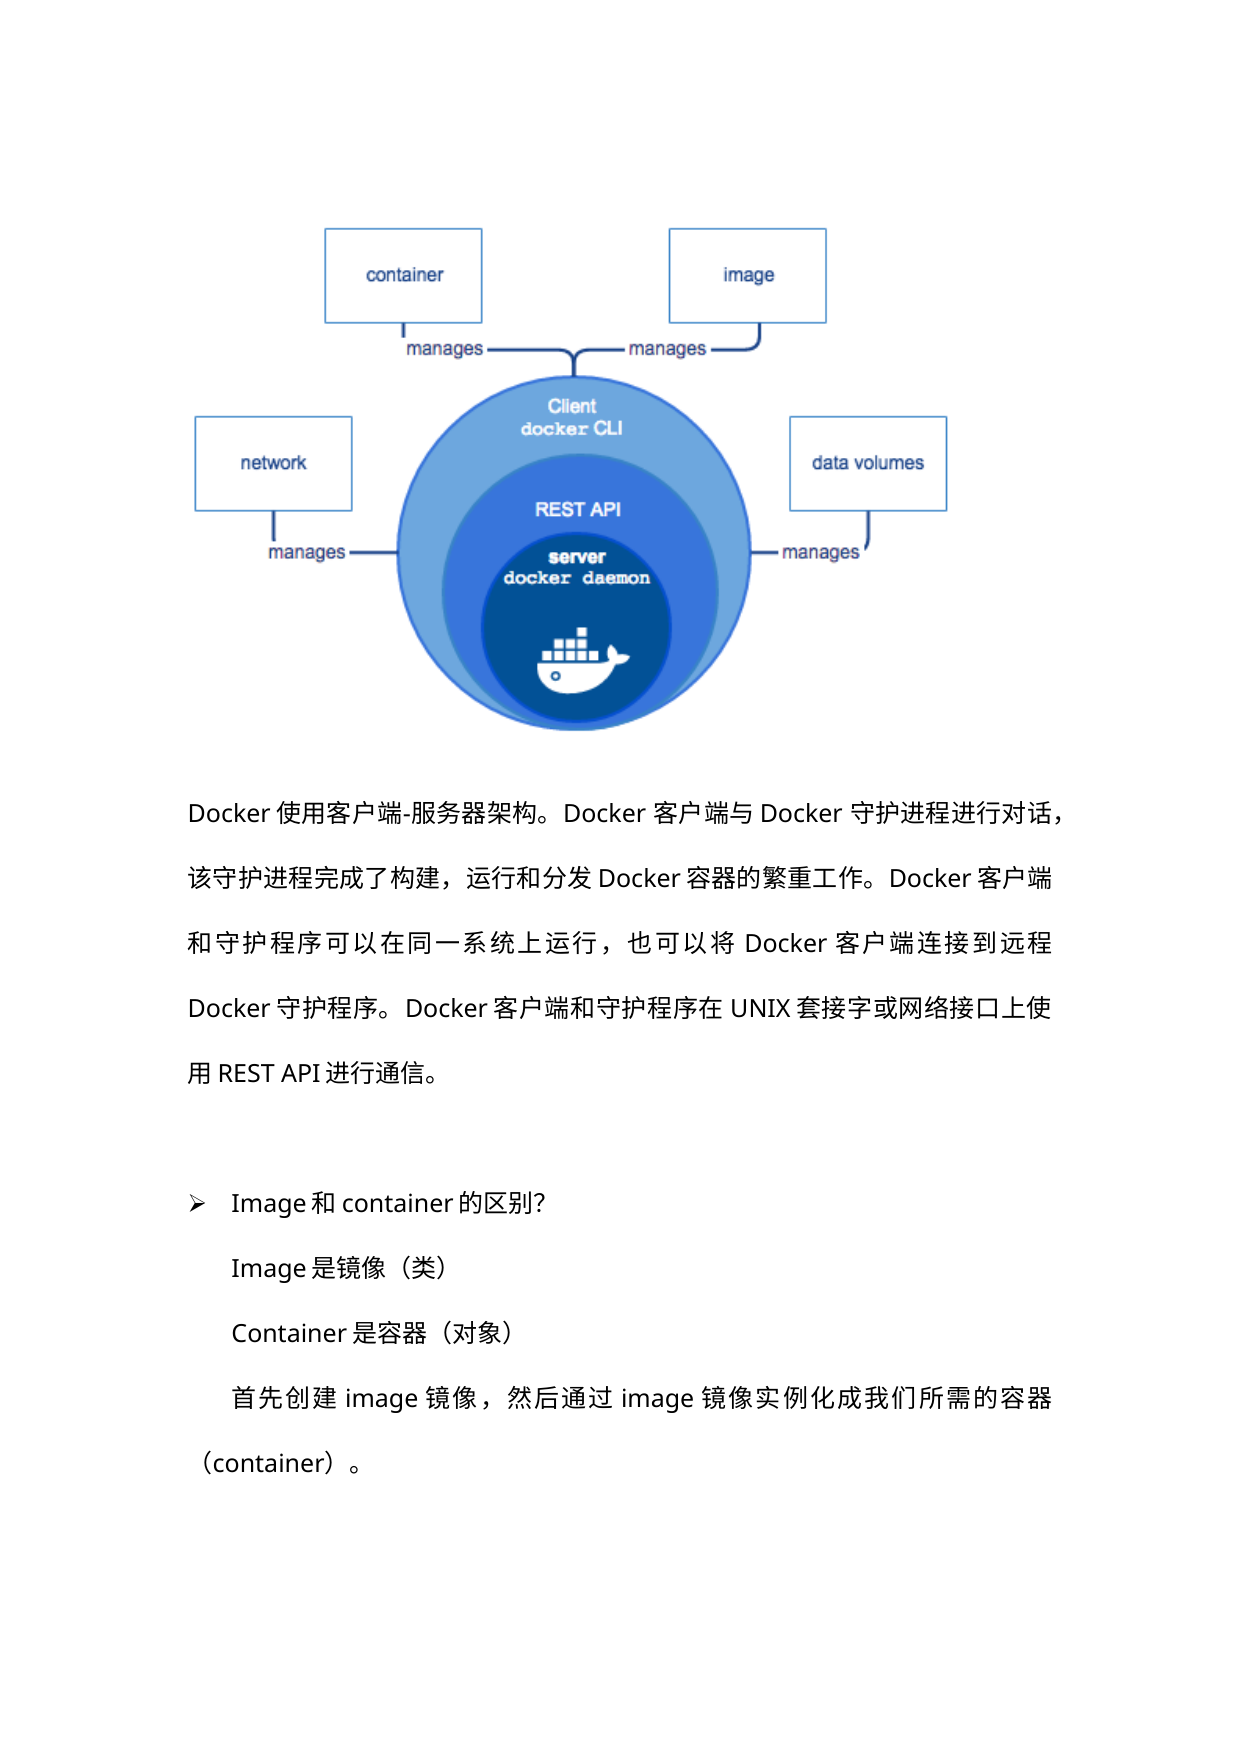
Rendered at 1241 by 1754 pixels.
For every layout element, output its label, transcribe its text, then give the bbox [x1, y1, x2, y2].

list Docker使用客户端-服务器架构。Docker 客户端与Docker 守护进程进行对话，该守护进程完成了构建，运行和分发Docker容器的繁重工作。Docker客户端和守护程序可以在同一系统上运行，也可以将Docker客户端连接到远程Docker守护程序。Docker客户端和守护程序在UNIX套接字或网络接口上使用REST API进行通信。 [187, 779, 1053, 1104]
list Container是容器（对象） [187, 1299, 1053, 1364]
picture [187, 162, 957, 764]
list Image和container的区别？ [187, 1169, 1053, 1234]
list Image是镜像（类） [187, 1234, 1053, 1299]
list 首先创建image镜像，然后通过image镜像实例化成我们所需的容器（container）。 [187, 1364, 1053, 1494]
